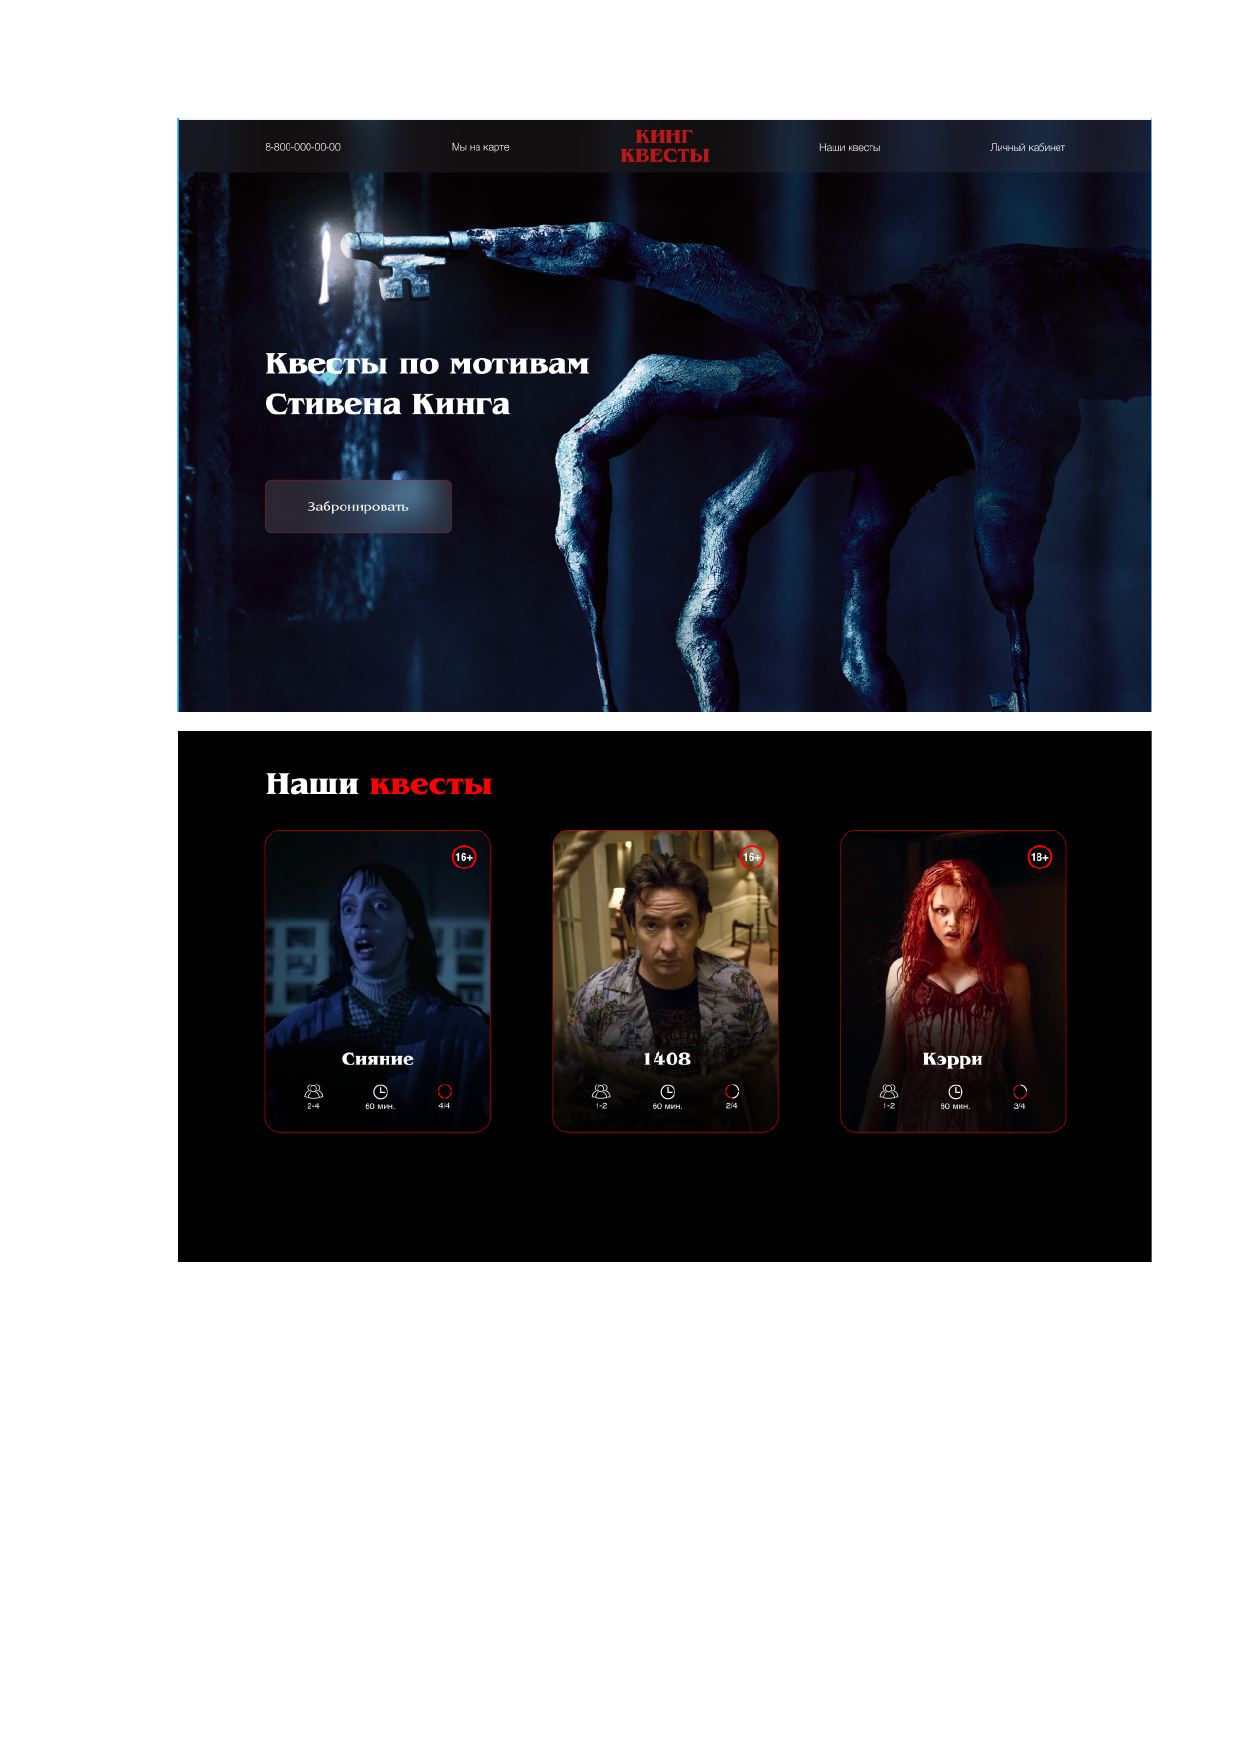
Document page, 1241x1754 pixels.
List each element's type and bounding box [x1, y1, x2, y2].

picture [177, 118, 1152, 712]
picture [177, 731, 1152, 1262]
